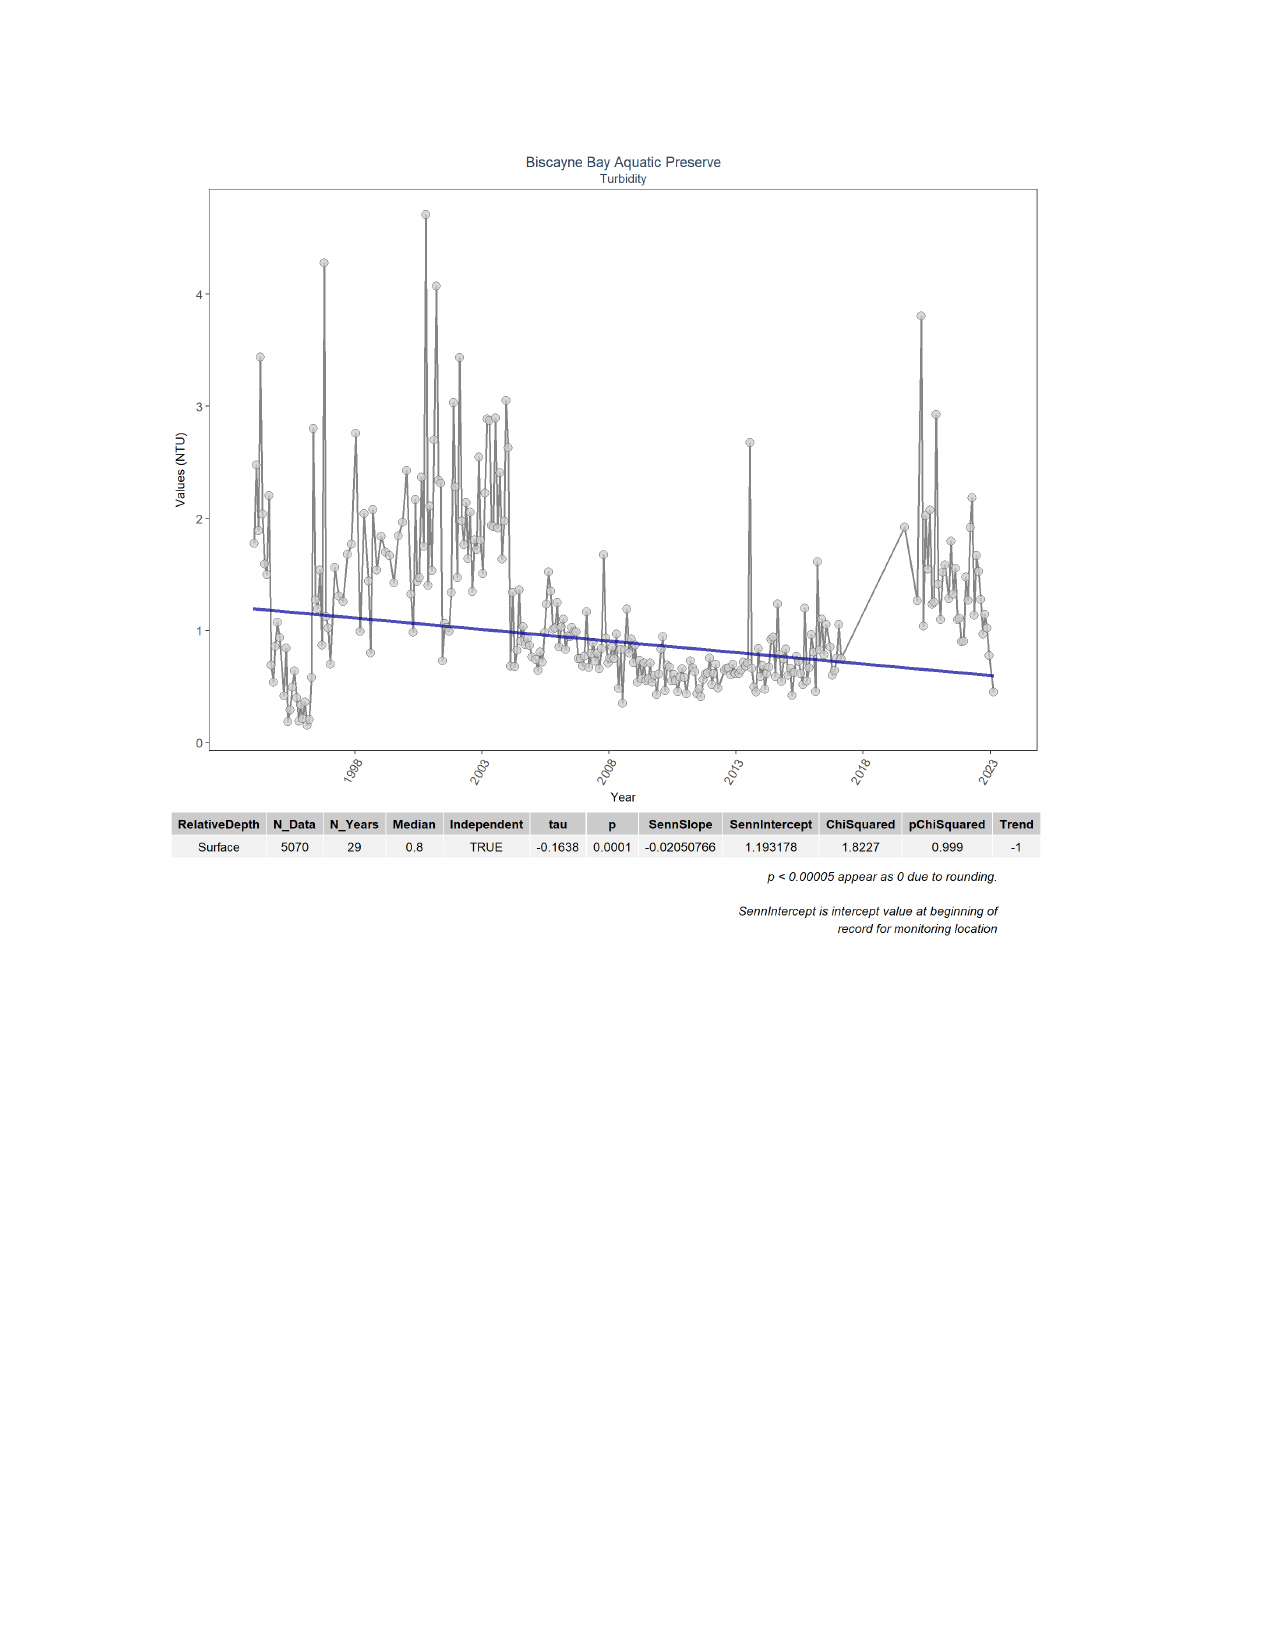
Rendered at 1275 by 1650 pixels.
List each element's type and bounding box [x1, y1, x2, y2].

picture [168, 150, 1044, 938]
